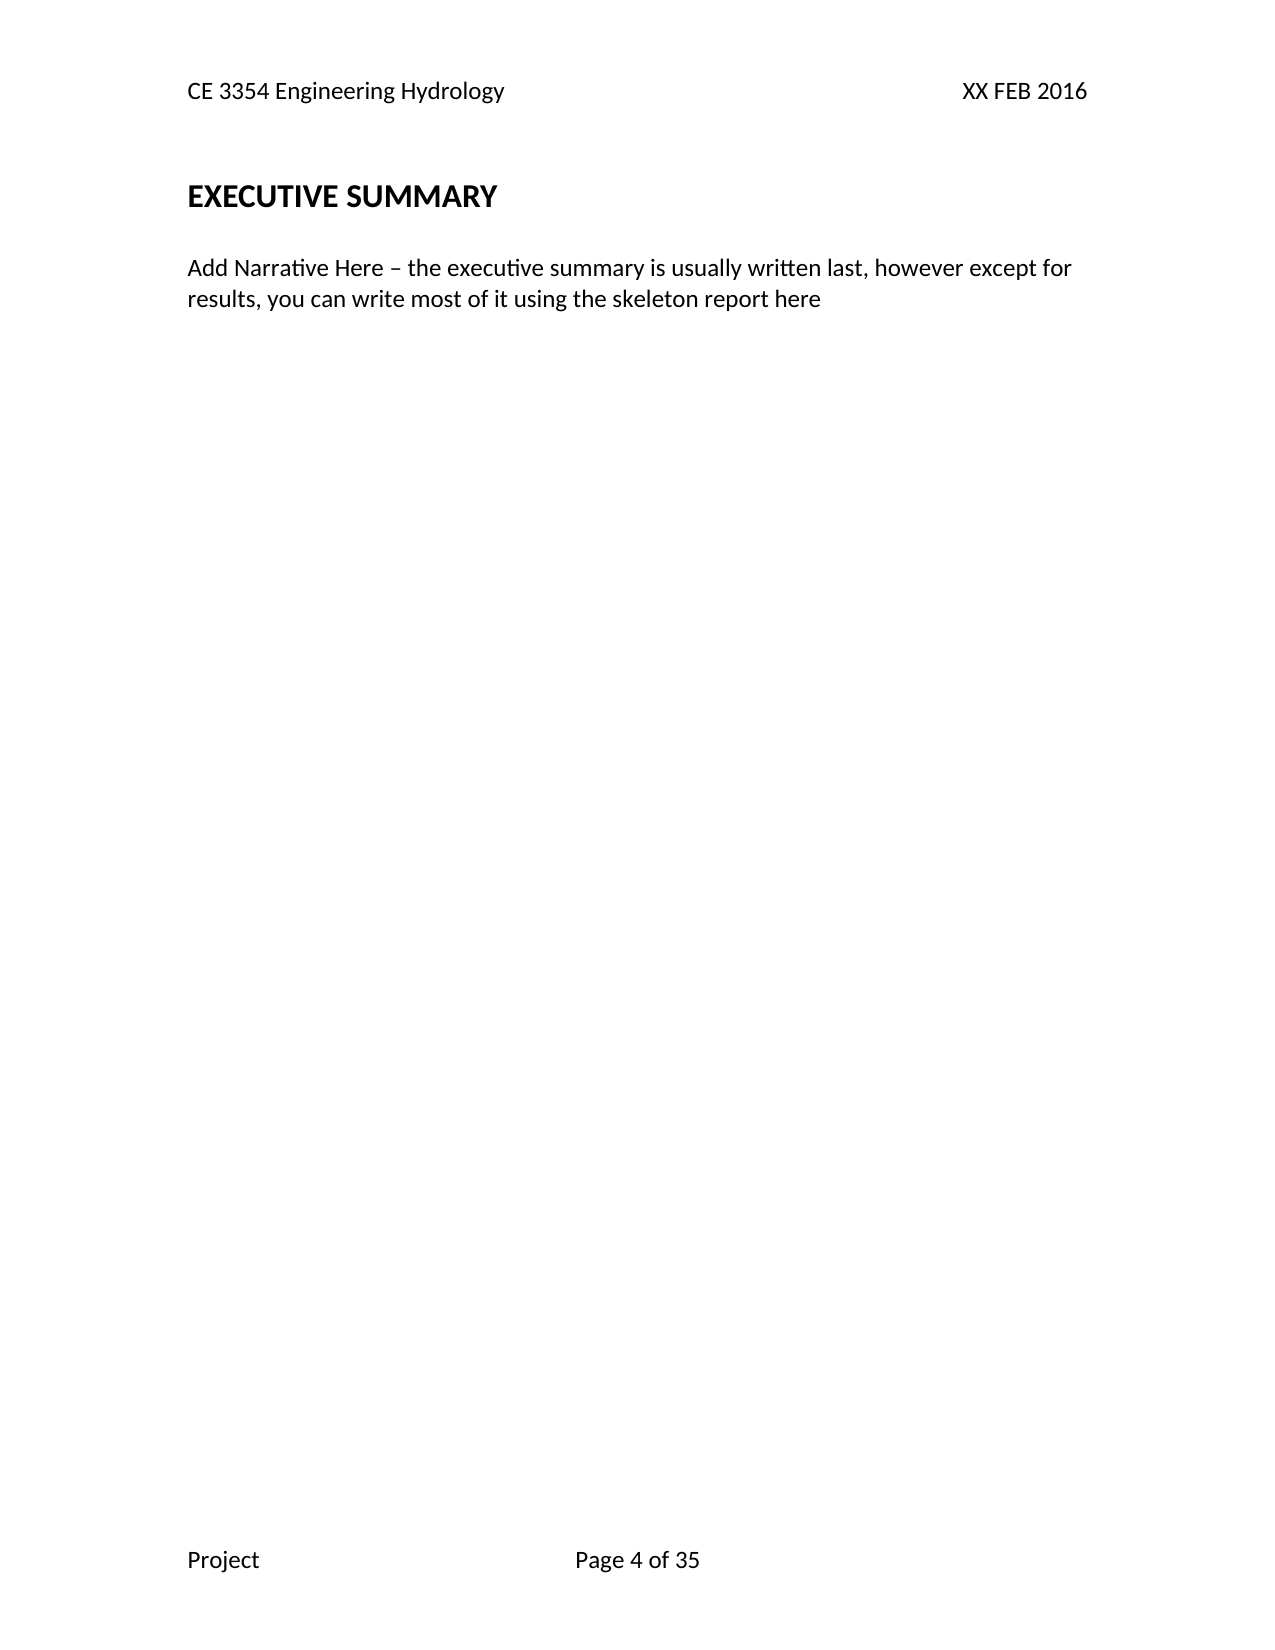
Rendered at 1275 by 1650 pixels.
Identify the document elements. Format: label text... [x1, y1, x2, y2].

subtitle EXECUTIVE SUMMARY [187, 175, 1087, 216]
text Add Narrative Here – the executive summary is usually written last, however except for results, you can write most of it using the skeleton report here [187, 252, 1087, 313]
